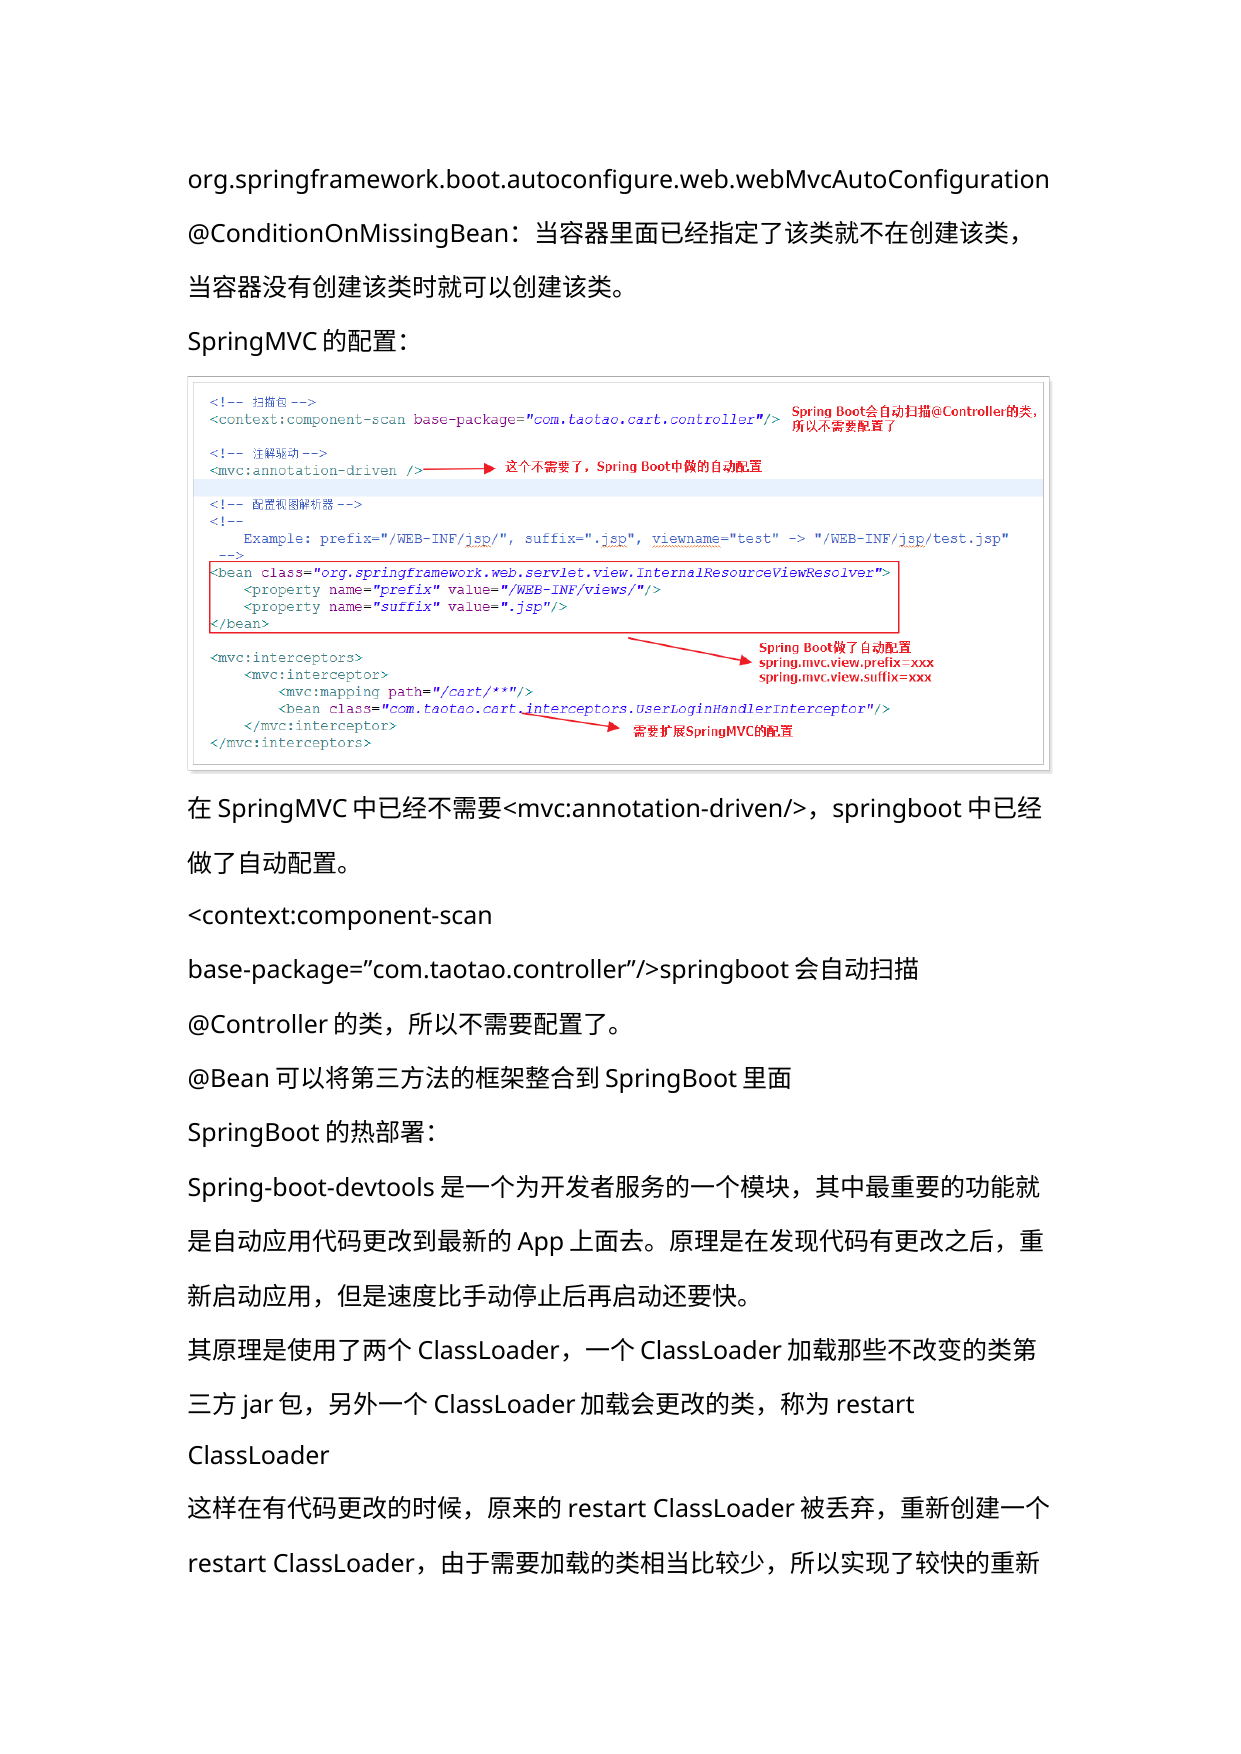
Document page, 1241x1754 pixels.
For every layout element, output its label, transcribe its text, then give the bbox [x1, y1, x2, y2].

text @Bean可以将第三方法的框架整合到SpringBoot里面 [187, 1058, 1053, 1095]
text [187, 1489, 1053, 1579]
text SpringMVC的配置： [187, 322, 1053, 358]
text Spring-boot-devtools是一个为开发者服务的一个模块，其中最重要的功能就是自动应用代码更改到最新的App上面去。原理是在发现代码有更改之后，重新启动应用，但是速度比手动停止后再启动还要快。 [187, 1167, 1053, 1312]
text @ConditionOnMissingBean：当容器里面已经指定了该类就不在创建该类，当容器没有创建该类时就可以创建该类。 [187, 213, 1053, 304]
picture [187, 376, 1053, 774]
text <context:component-scan base-package=”com.taotao.controller”/>springboot会自动扫描@Controller的类，所以不需要配置了。 [187, 897, 1053, 1040]
text SpringBoot的热部署： [187, 1113, 1053, 1149]
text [187, 162, 1053, 196]
text 其原理是使用了两个ClassLoader，一个ClassLoader加载那些不改变的类第三方jar包，另外一个ClassLoader加载会更改的类，称为restart ClassLoader [187, 1330, 1053, 1472]
text 在SpringMVC中已经不需要<mvc:annotation-driven/>，springboot中已经做了自动配置。 [187, 789, 1053, 879]
